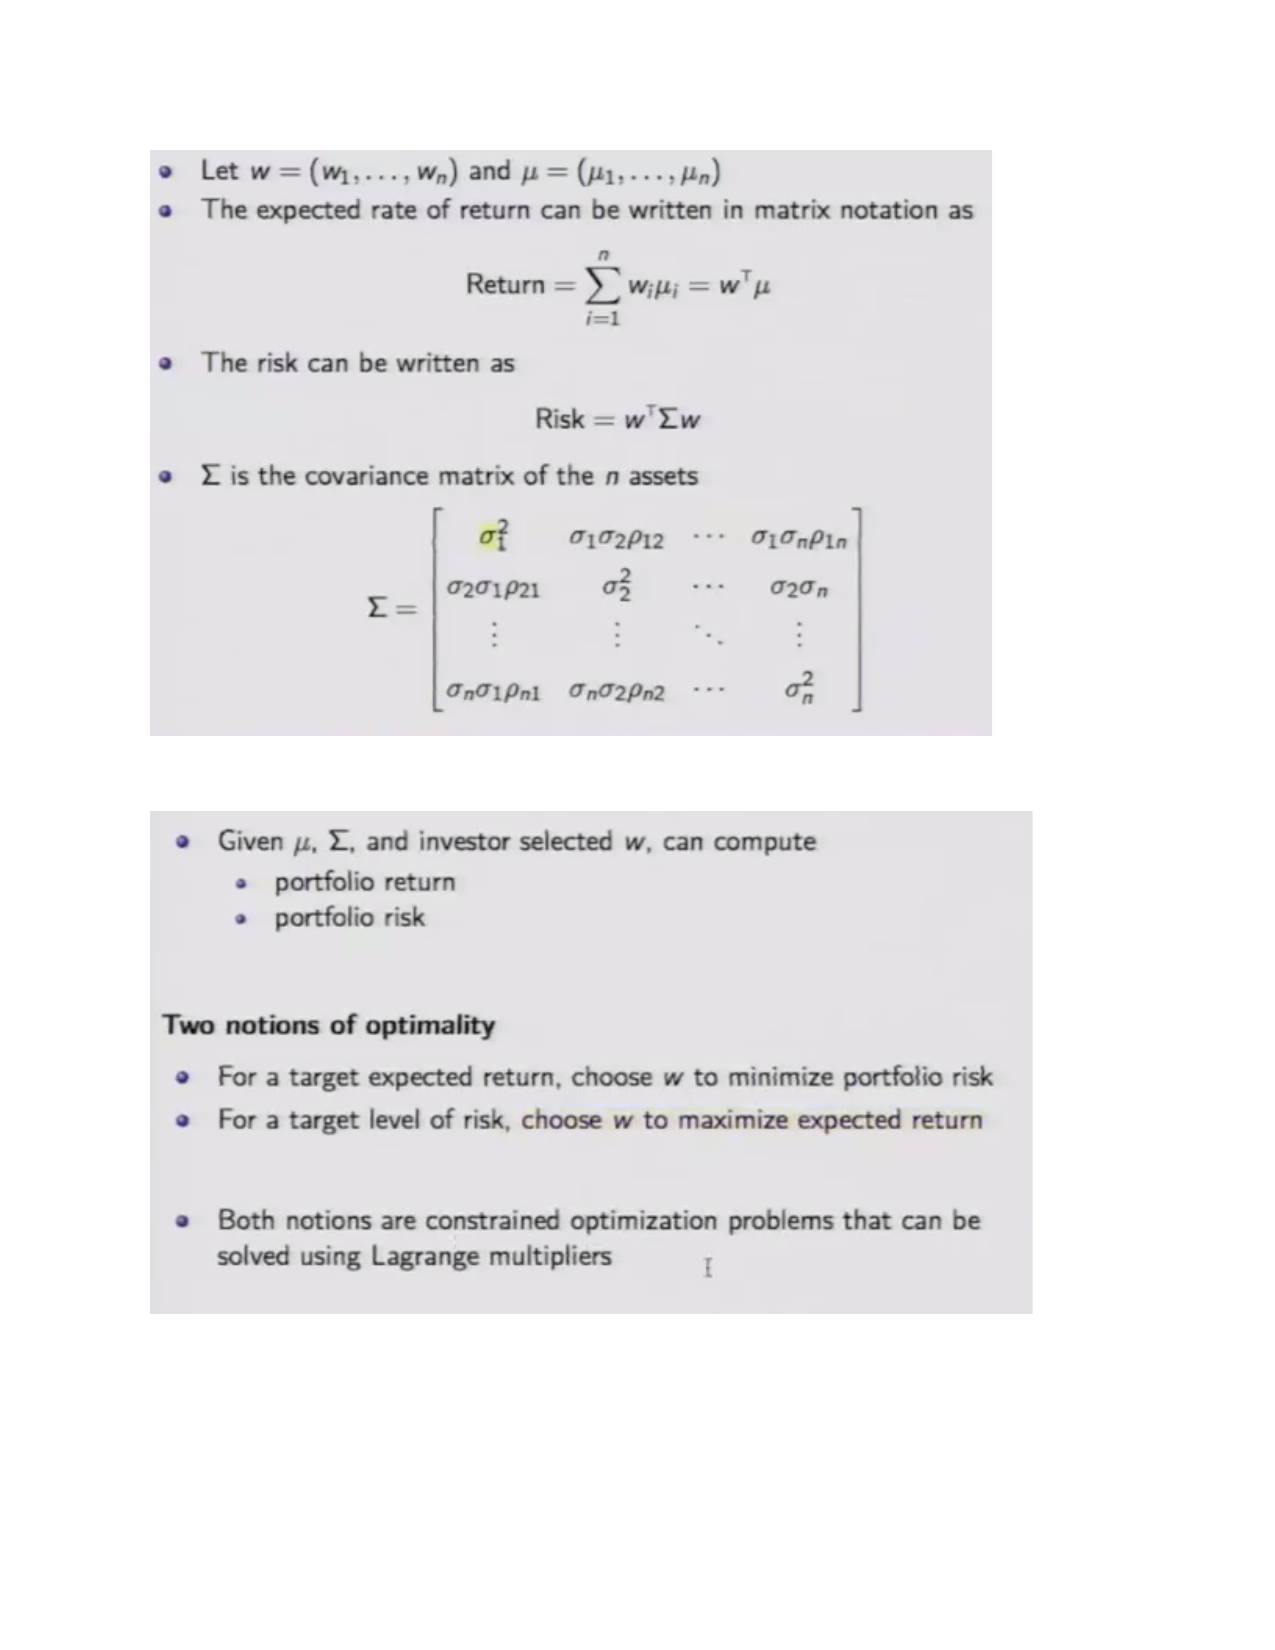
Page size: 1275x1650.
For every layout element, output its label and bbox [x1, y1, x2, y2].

picture [150, 811, 1033, 1314]
picture [150, 150, 993, 736]
